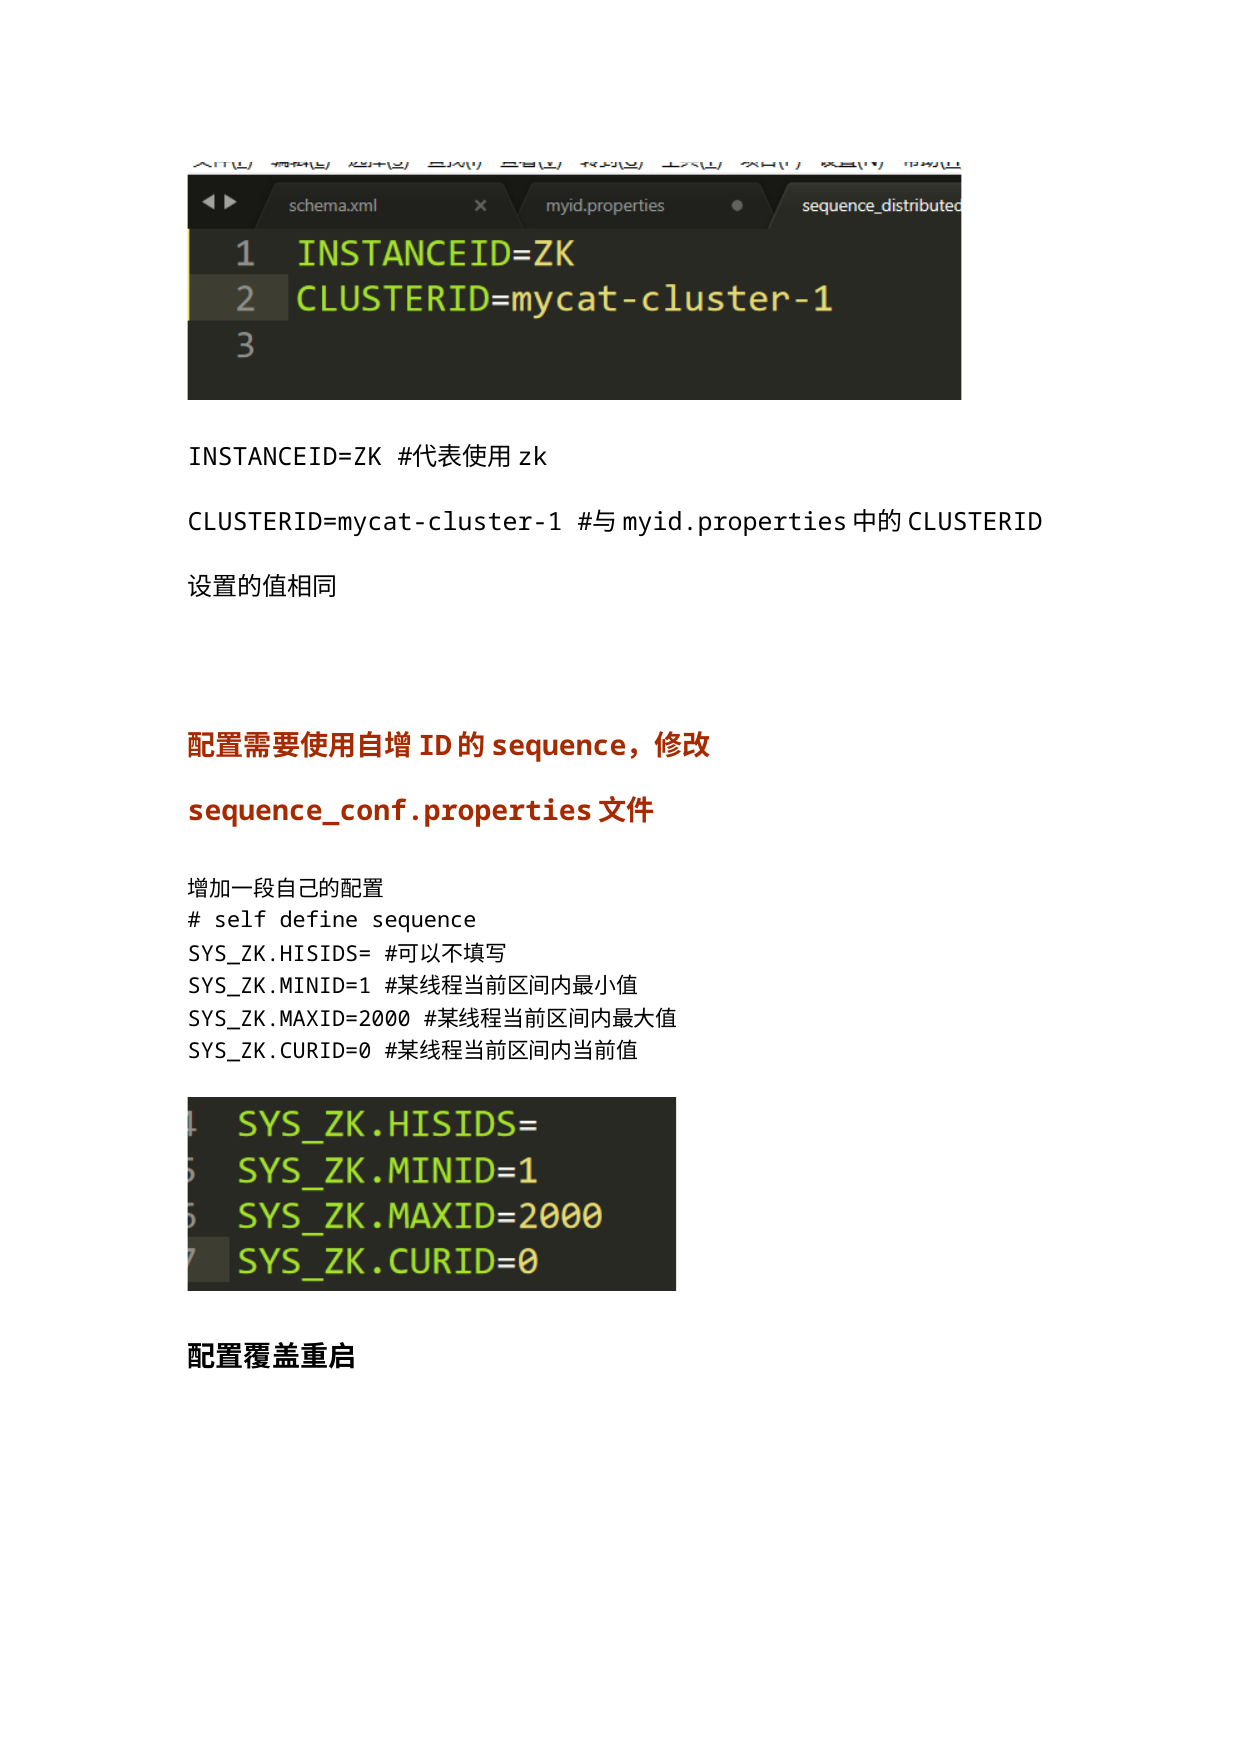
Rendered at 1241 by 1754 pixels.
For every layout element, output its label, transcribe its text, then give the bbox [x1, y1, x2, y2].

text INSTANCEID=ZK #代表使用zk [187, 422, 1053, 487]
text SYS_ZK.HISIDS= #可以不填写 [187, 935, 1053, 968]
text SYS_ZK.CURID=0 #某线程当前区间内当前值 [187, 1033, 1053, 1065]
text 增加一段自己的配置 [187, 870, 1053, 903]
text CLUSTERID=mycat-cluster-1 #与myid.properties中的CLUSTERID设置的值相同 [187, 487, 1053, 617]
text # self define sequence [187, 903, 1053, 935]
subtitle 配置覆盖重启 [187, 1322, 1053, 1387]
subtitle 配置需要使用自增ID的sequence，修改sequence_conf.properties文件 [187, 711, 1053, 841]
picture [187, 162, 962, 400]
text SYS_ZK.MAXID=2000 #某线程当前区间内最大值 [187, 1000, 1053, 1033]
text SYS_ZK.MINID=1 #某线程当前区间内最小值 [187, 968, 1053, 1000]
picture [187, 1097, 677, 1291]
